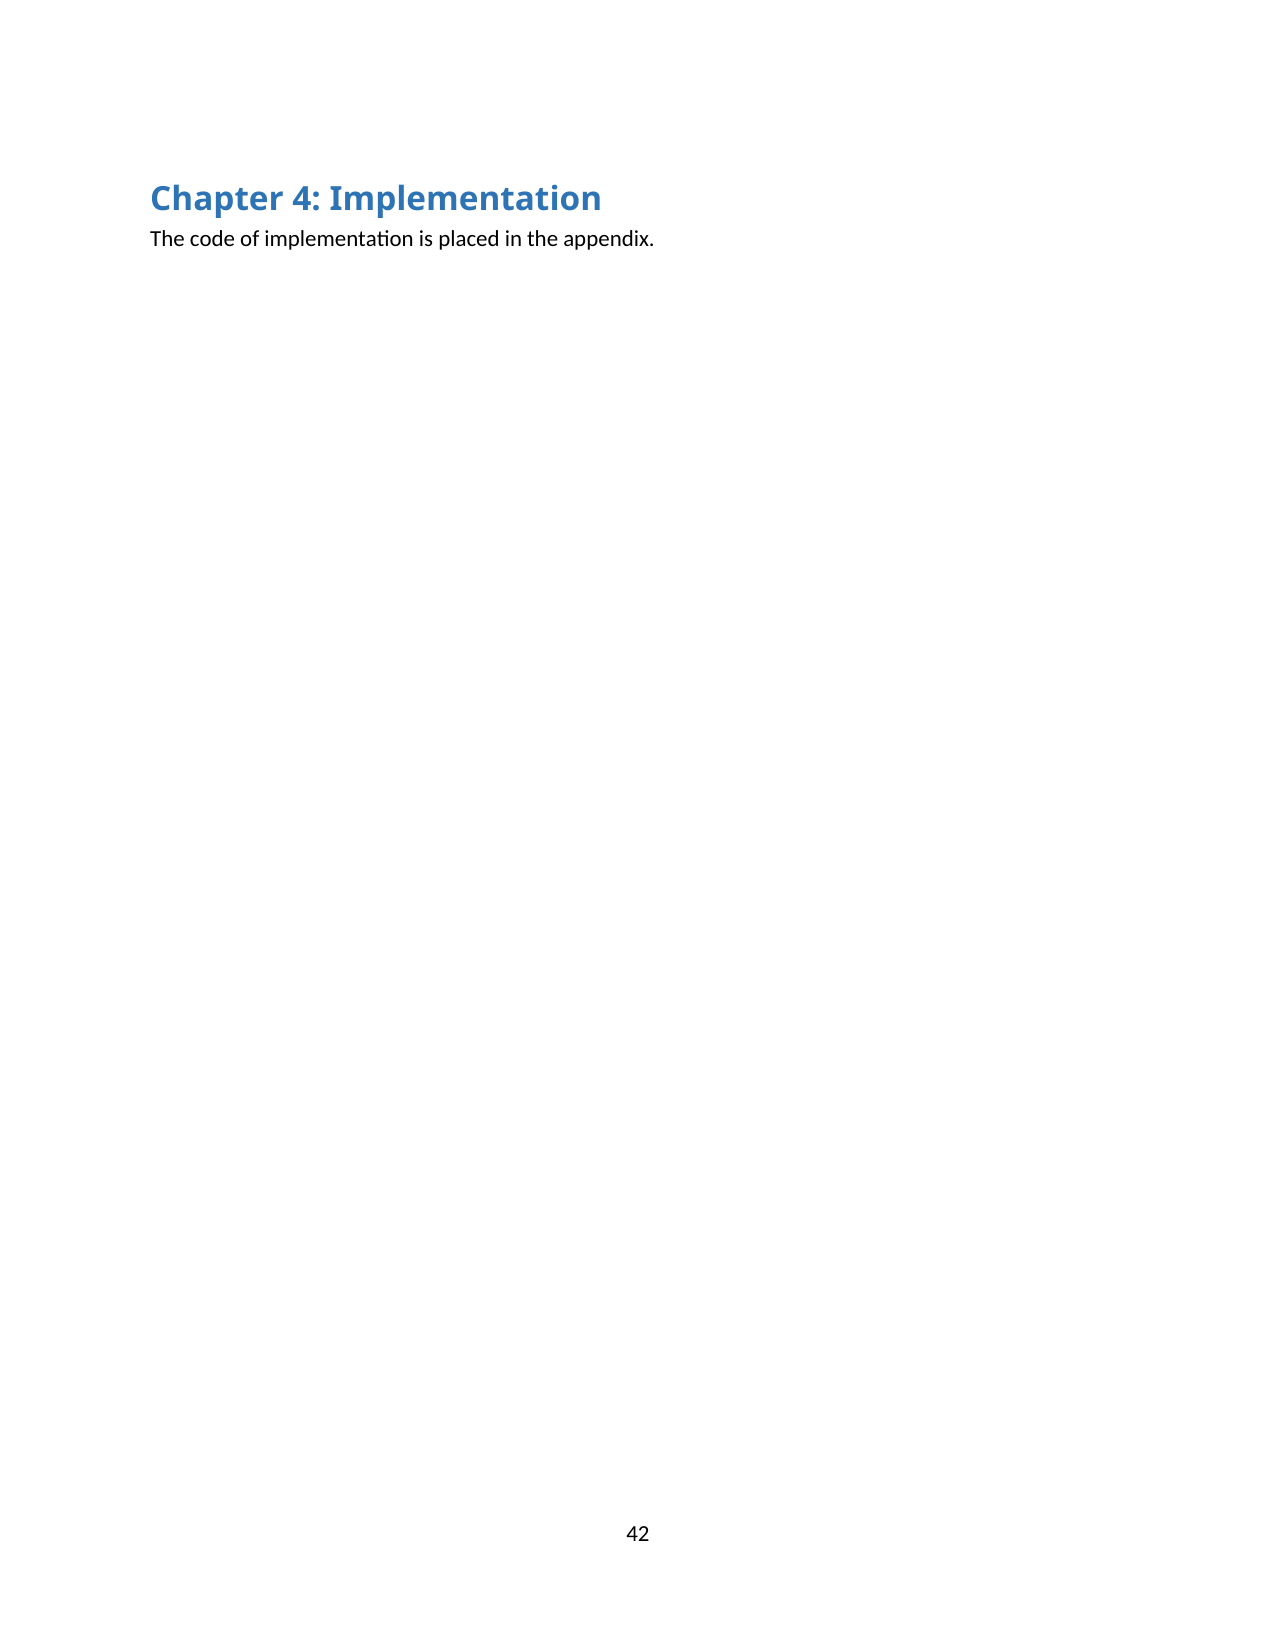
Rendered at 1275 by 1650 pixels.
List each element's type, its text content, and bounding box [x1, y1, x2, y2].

subtitle Chapter 4: Implementation [150, 175, 1125, 220]
text The code of implementation is placed in the appendix. [150, 224, 1125, 252]
